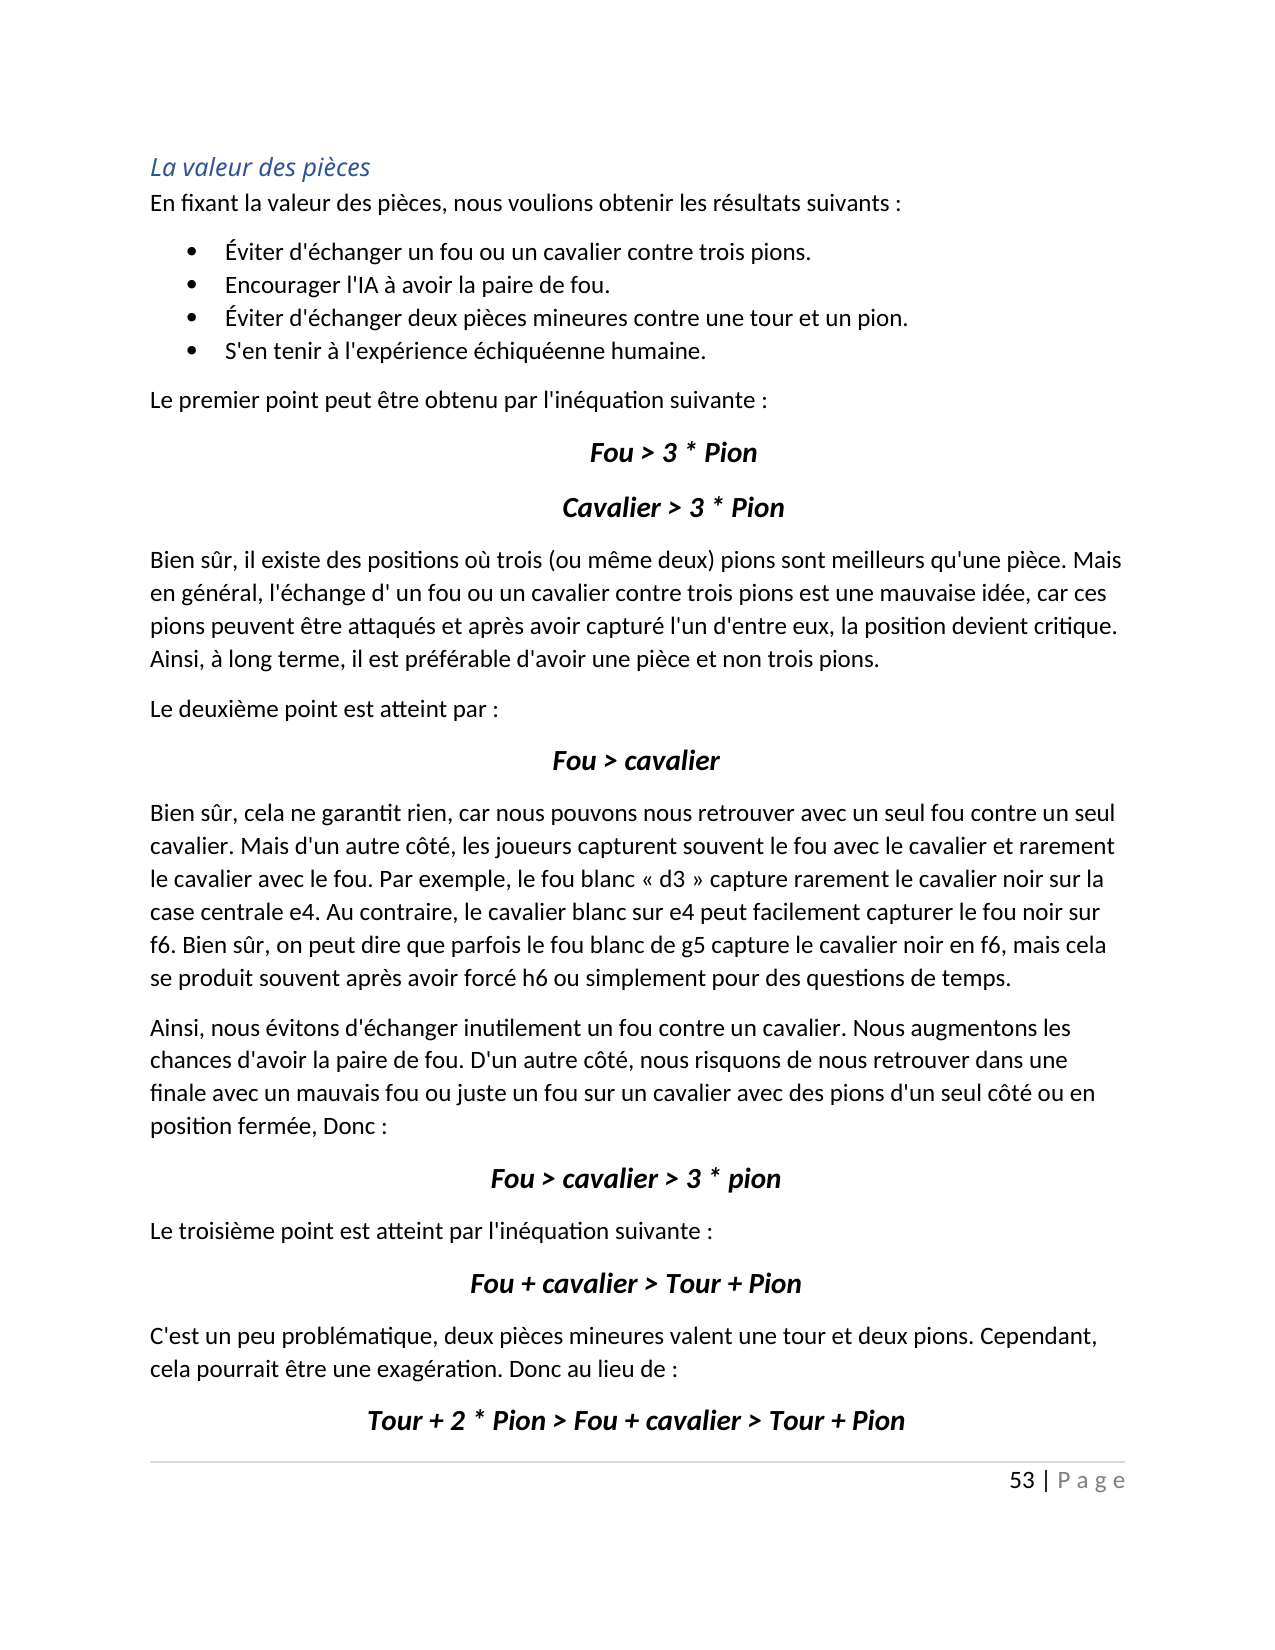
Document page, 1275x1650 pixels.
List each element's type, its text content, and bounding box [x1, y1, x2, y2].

text Le troisième point est atteint par l'inéquation suivante : [150, 1215, 1125, 1246]
text Ainsi, nous évitons d'échanger inutilement un fou contre un cavalier. Nous augmentons les chances d'avoir la paire de fou. D'un autre côté, nous risquons de nous retrouver dans une finale avec un mauvais fou ou juste un fou sur un cavalier avec des pions d'un seul côté ou en position fermée, Donc : [150, 1012, 1125, 1141]
list Encourager l'IA à avoir la paire de fou. [187, 269, 1125, 300]
text Bien sûr, cela ne garantit rien, car nous pouvons nous retrouver avec un seul fou contre un seul cavalier. Mais d'un autre côté, les joueurs capturent souvent le fou avec le cavalier et rarement le cavalier avec le fou. Par exemple, le fou blanc « d3 » capture rarement le cavalier noir sur la case centrale e4. Au contraire, le cavalier blanc sur e4 peut facilement capturer le fou noir sur f6. Bien sûr, on peut dire que parfois le fou blanc de g5 capture le cavalier noir en f6, mais cela se produit souvent après avoir forcé h6 ou simplement pour des questions de temps. [150, 797, 1125, 993]
text Tour + 2 * Pion > Fou + cavalier > Tour + Pion [150, 1402, 1125, 1438]
text Fou > cavalier > 3 * pion [150, 1160, 1125, 1196]
text Fou + cavalier > Tour + Pion [150, 1265, 1125, 1300]
text Fou > 3 * Pion [225, 434, 1125, 470]
text Bien sûr, il existe des positions où trois (ou même deux) pions sont meilleurs qu'une pièce. Mais en général, l'échange d' un fou ou un cavalier contre trois pions est une mauvaise idée, car ces pions peuvent être attaqués et après avoir capturé l'un d'entre eux, la position devient critique. Ainsi, à long terme, il est préférable d'avoir une pièce et non trois pions. [150, 544, 1125, 674]
text En fixant la valeur des pièces, nous voulions obtenir les résultats suivants : [150, 187, 1125, 217]
text Cavalier > 3 * Pion [225, 489, 1125, 525]
text Fou > cavalier [150, 742, 1125, 778]
list Éviter d'échanger deux pièces mineures contre une tour et un pion. [187, 302, 1125, 333]
subtitle La valeur des pièces [150, 150, 1125, 184]
list S'en tenir à l'expérience échiquéenne humaine. [187, 335, 1125, 366]
list Éviter d'échanger un fou ou un cavalier contre trois pions. [187, 236, 1125, 267]
text C'est un peu problématique, deux pièces mineures valent une tour et deux pions. Cependant, cela pourrait être une exagération. Donc au lieu de : [150, 1320, 1125, 1383]
text Le premier point peut être obtenu par l'inéquation suivante : [150, 385, 1125, 415]
text Le deuxième point est atteint par : [150, 693, 1125, 723]
